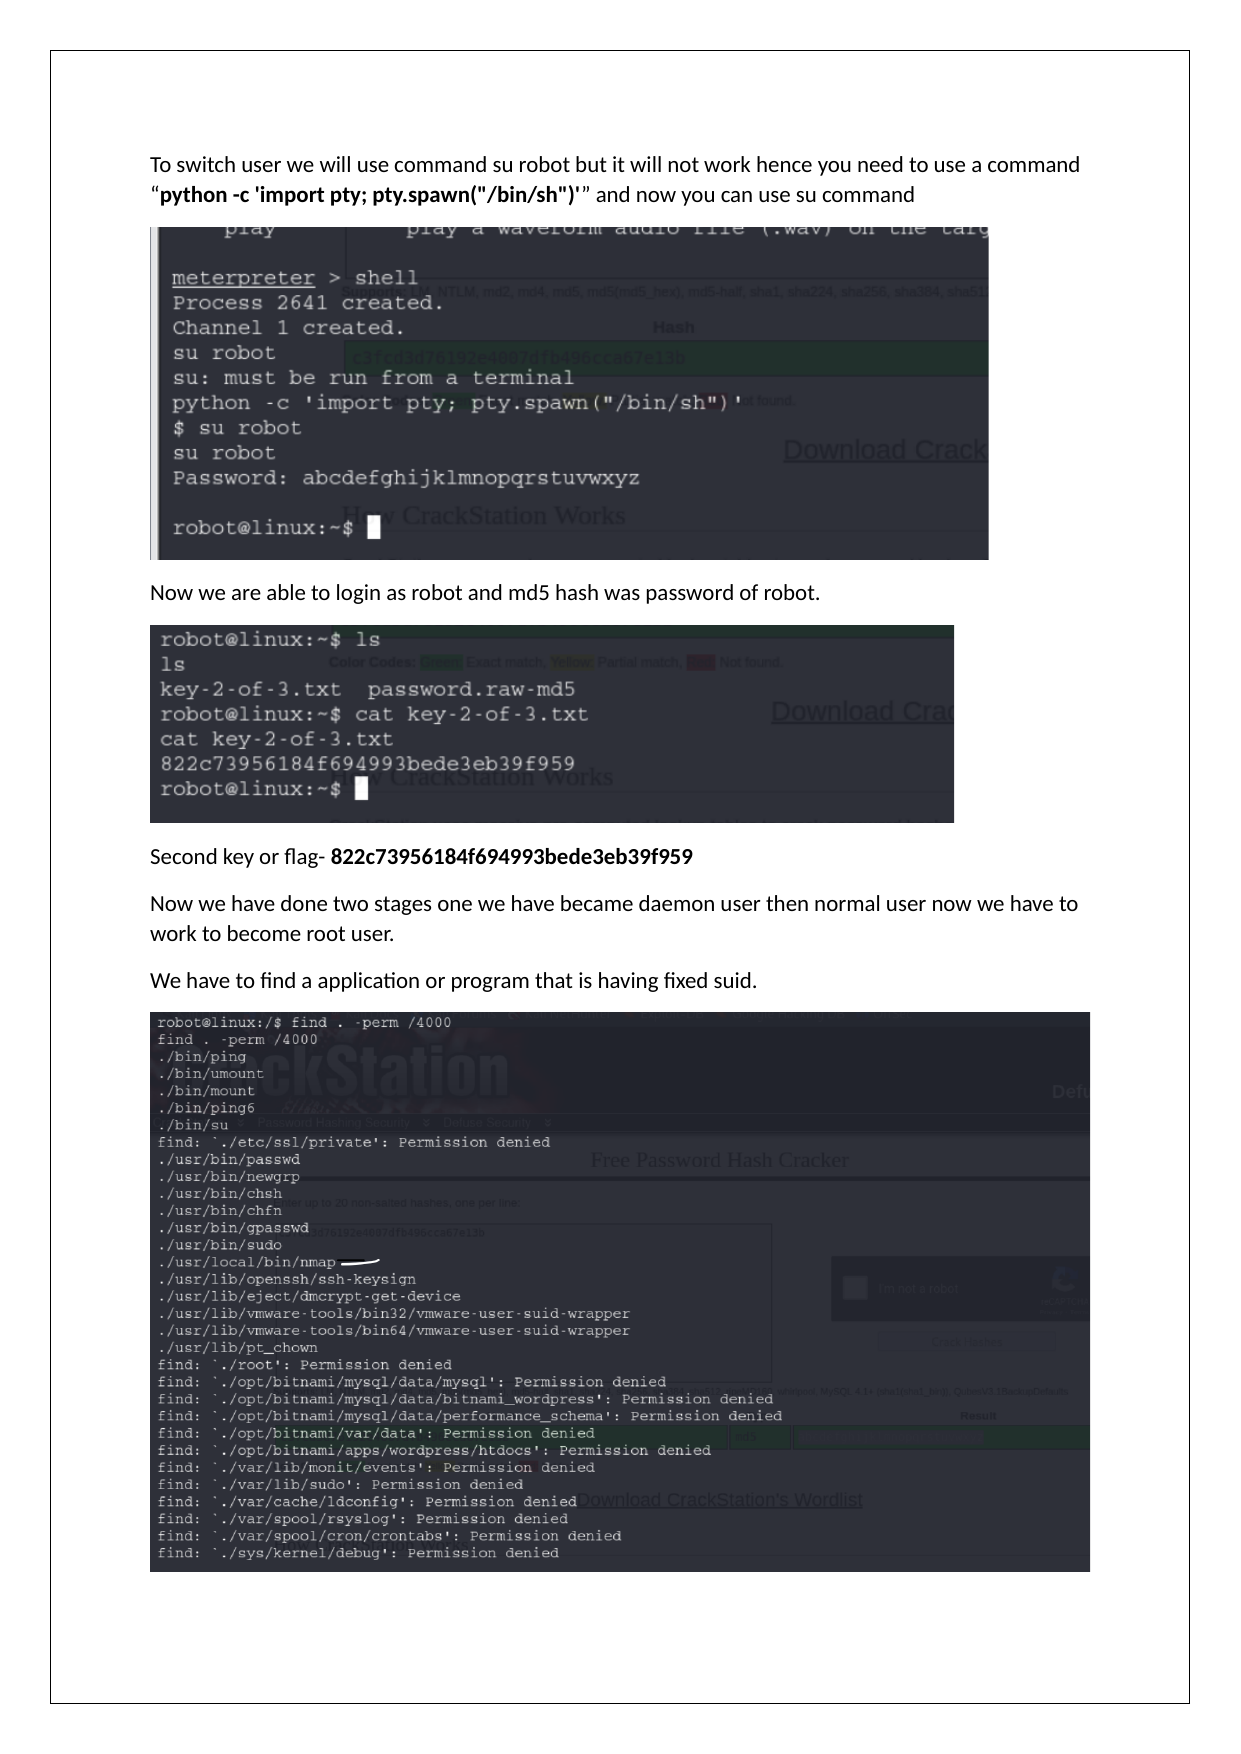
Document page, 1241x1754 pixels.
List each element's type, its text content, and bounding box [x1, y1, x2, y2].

text Second key or flag- 822c73956184f694993bede3eb39f959 [150, 842, 1090, 870]
text To switch user we will use command su robot but it will not work hence you need to use a command “python -c 'import pty; pty.spawn("/bin/sh")'” and now you can use su command [150, 150, 1090, 208]
text Now we are able to login as robot and md5 hash was password of robot. [150, 578, 1090, 606]
picture [150, 625, 955, 823]
picture [150, 227, 989, 560]
picture [150, 1012, 1091, 1572]
text Now we have done two stages one we have became daemon user then normal user now we have to work to become root user. [150, 889, 1090, 947]
text We have to find a application or program that is having fixed suid. [150, 966, 1090, 994]
